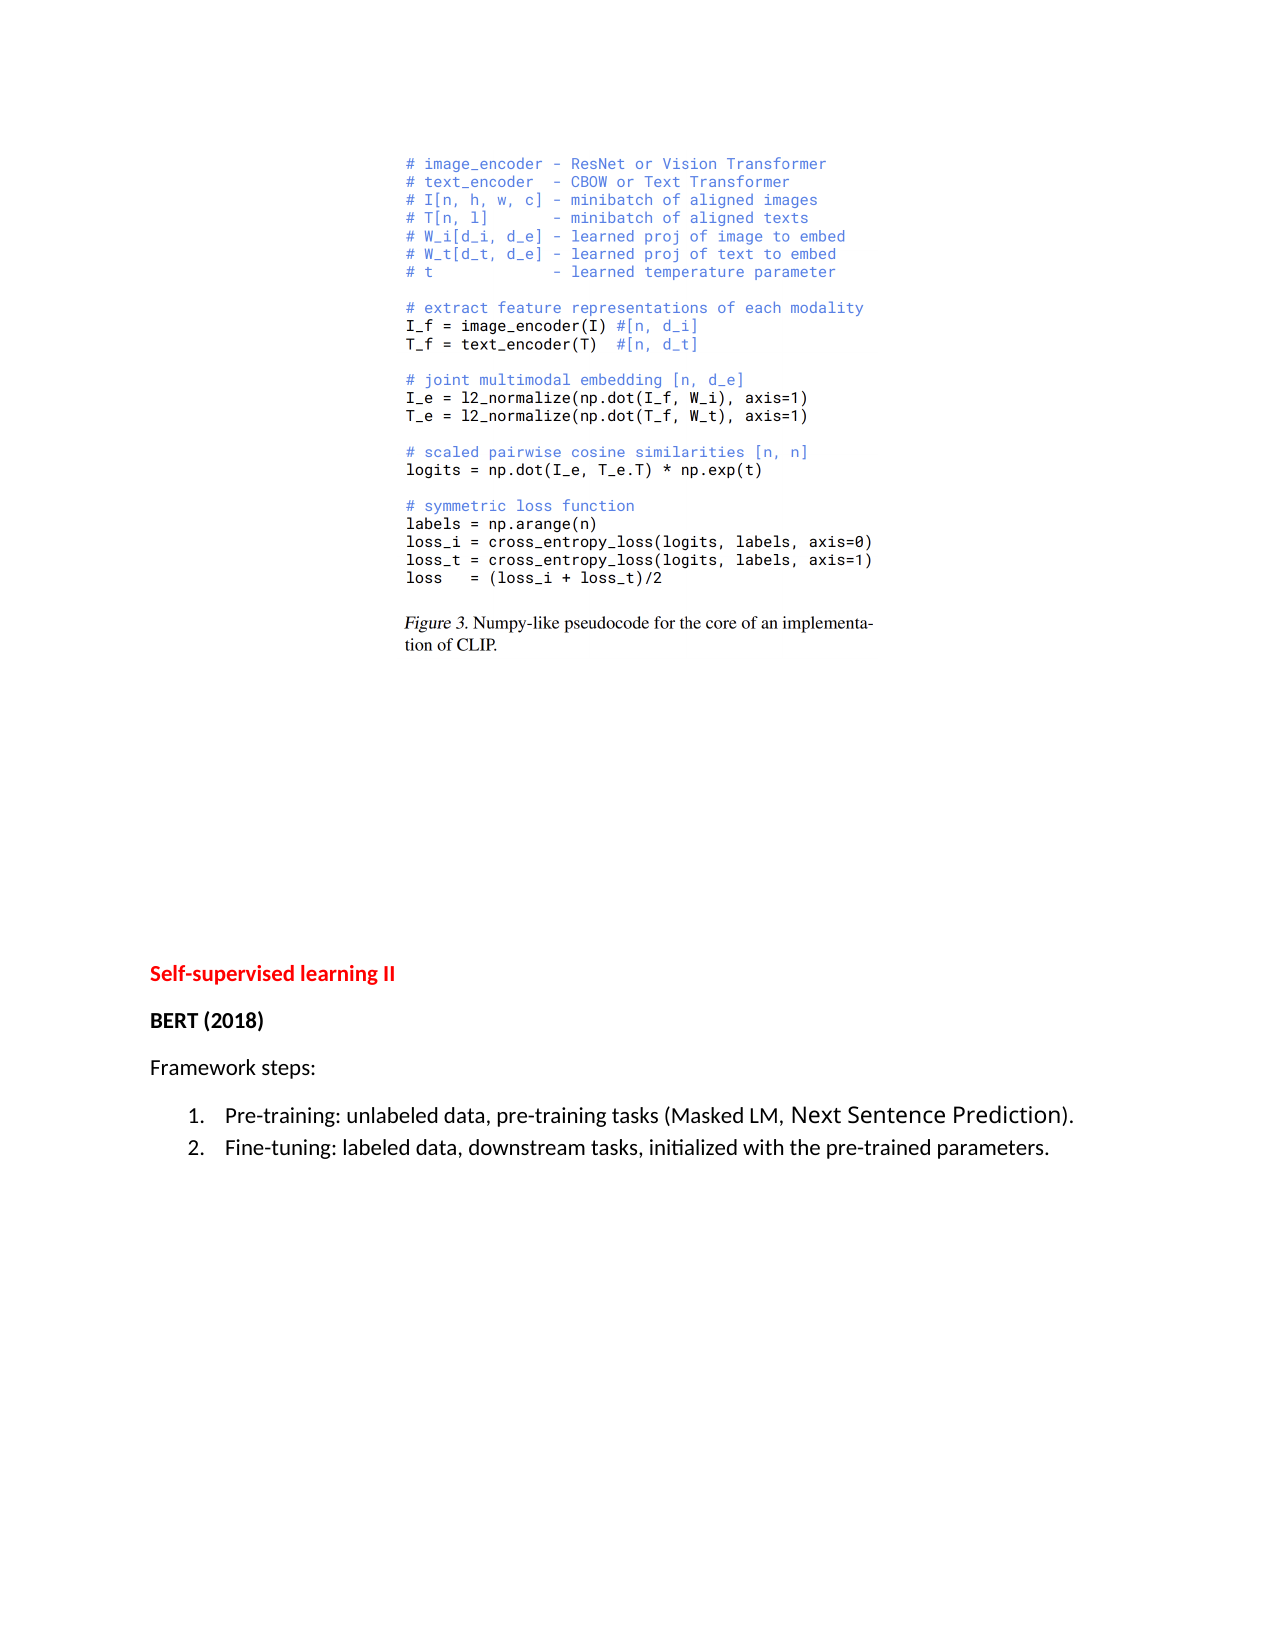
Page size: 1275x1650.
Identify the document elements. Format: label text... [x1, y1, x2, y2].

list Fine-tuning: labeled data, downstream tasks, initialized with the pre-trained parameters. [187, 1133, 1125, 1161]
text BERT (2018) [150, 1006, 1125, 1034]
text Framework steps: [150, 1053, 1125, 1081]
list Pre-training: unlabeled data, pre-training tasks (Masked LM, Next Sentence Prediction). [187, 1099, 1125, 1131]
picture [397, 150, 878, 659]
text Self-supervised learning II [150, 959, 1125, 987]
